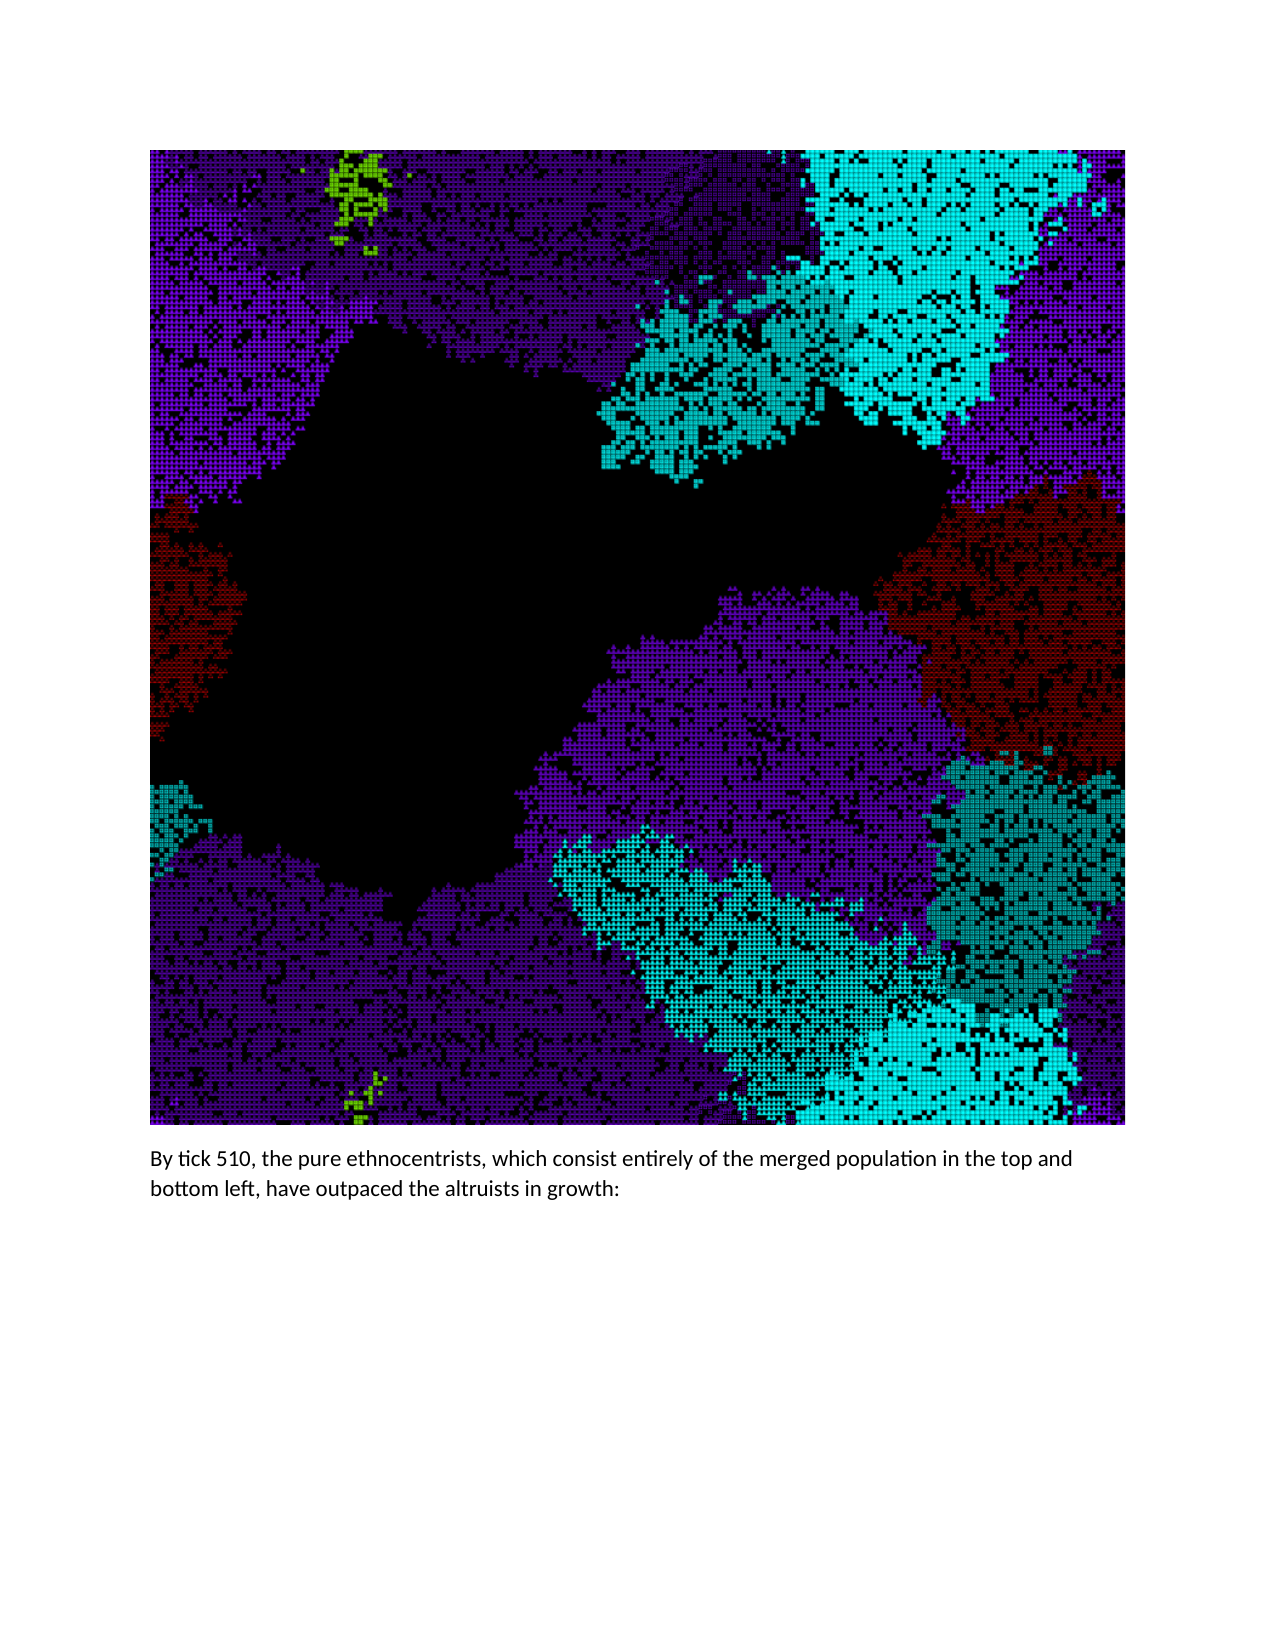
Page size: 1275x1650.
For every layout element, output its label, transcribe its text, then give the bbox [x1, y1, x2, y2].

picture [150, 150, 1125, 1125]
text By tick 510, the pure ethnocentrists, which consist entirely of the merged population in the top and bottom left, have outpaced the altruists in growth: [150, 1144, 1125, 1202]
